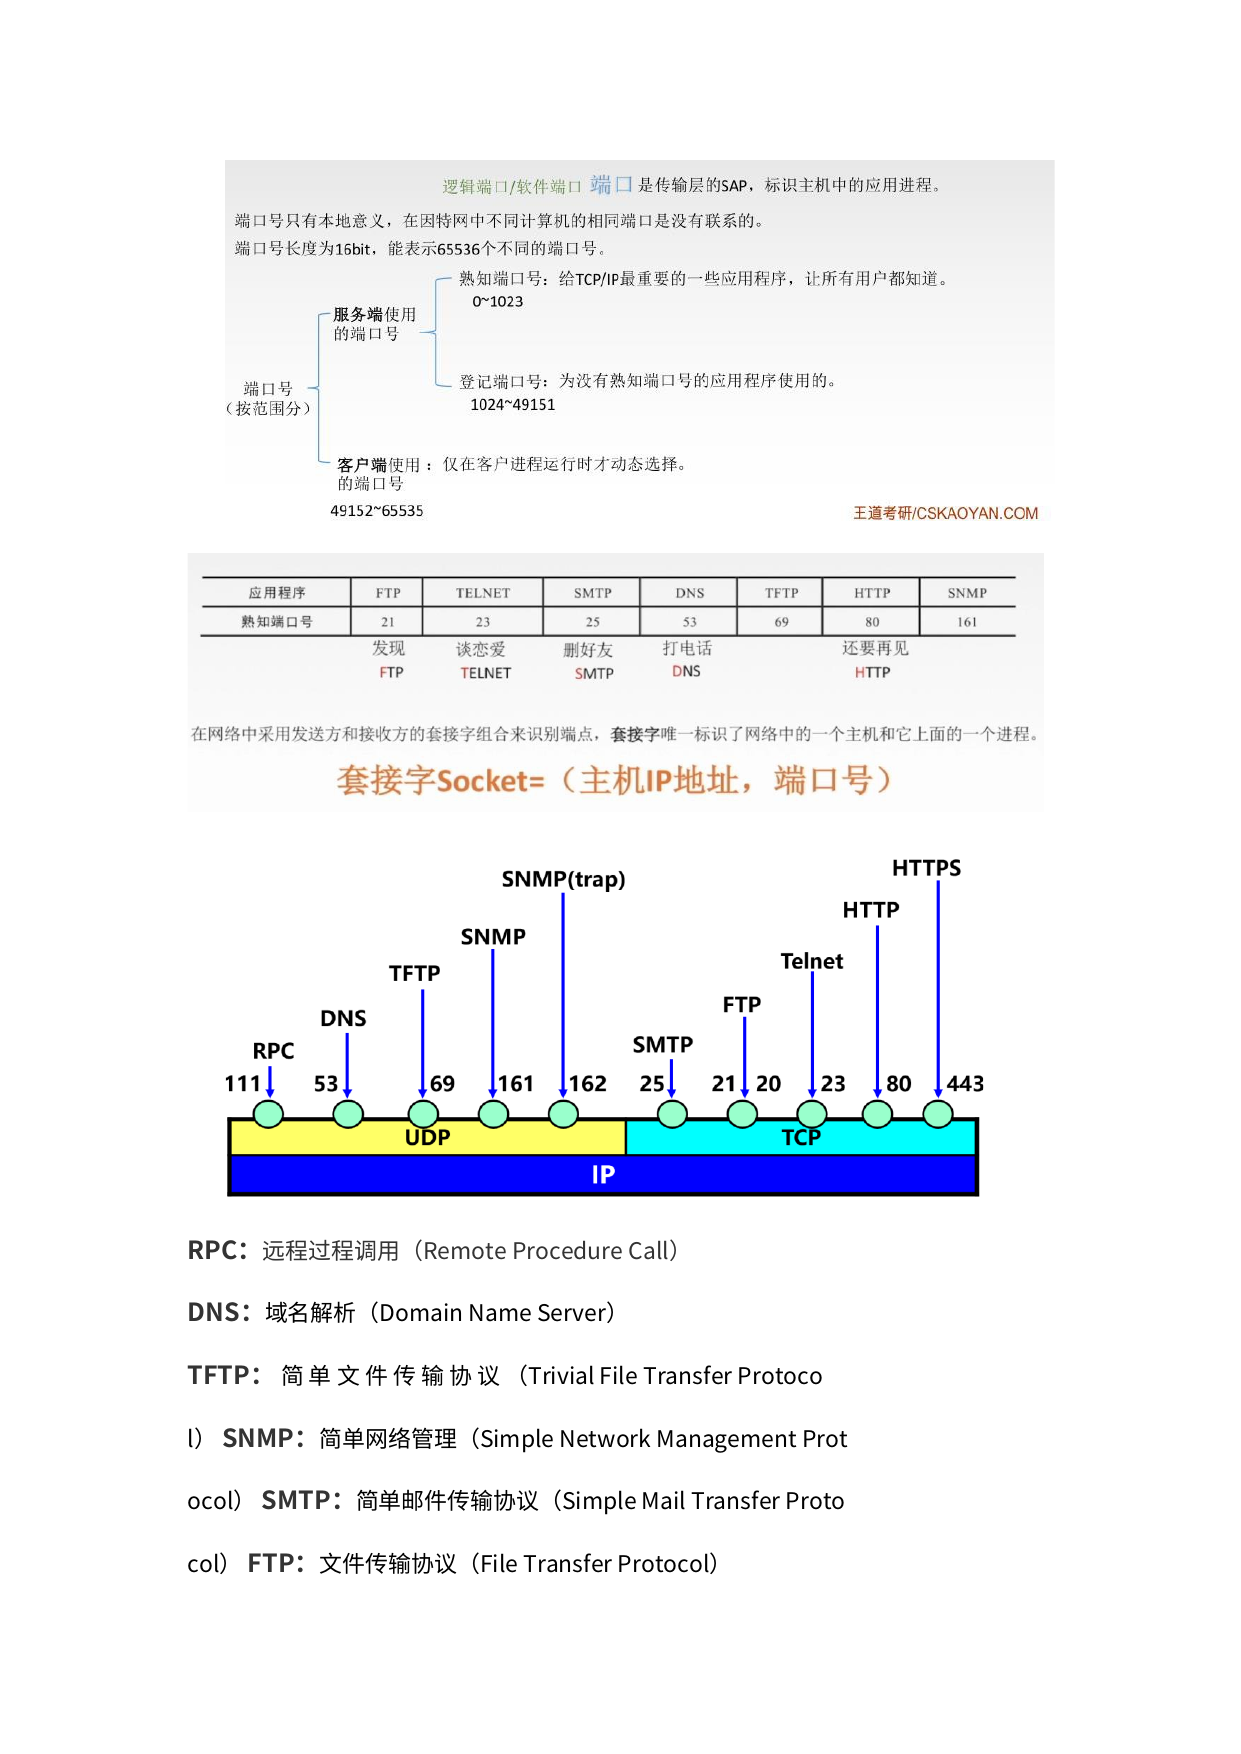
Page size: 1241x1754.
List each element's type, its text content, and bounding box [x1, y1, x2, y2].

picture [187, 553, 1044, 812]
text TFTP： 简 单 文 件 传 输 协 议 （Trivial File Transfer Protocol） SNMP：简单网络管理（Simple Network Management Protocol） SMTP：简单邮件传输协议（Simple Mail Transfer Protocol） FTP：文件传输协议（File Transfer Protocol） [187, 1355, 851, 1580]
text DNS：域名解析（Domain Name Server） [187, 1293, 1240, 1329]
text RPC：远程过程调用（Remote Procedure Call） [187, 1230, 1240, 1266]
picture [225, 160, 1055, 521]
picture [225, 859, 984, 1197]
